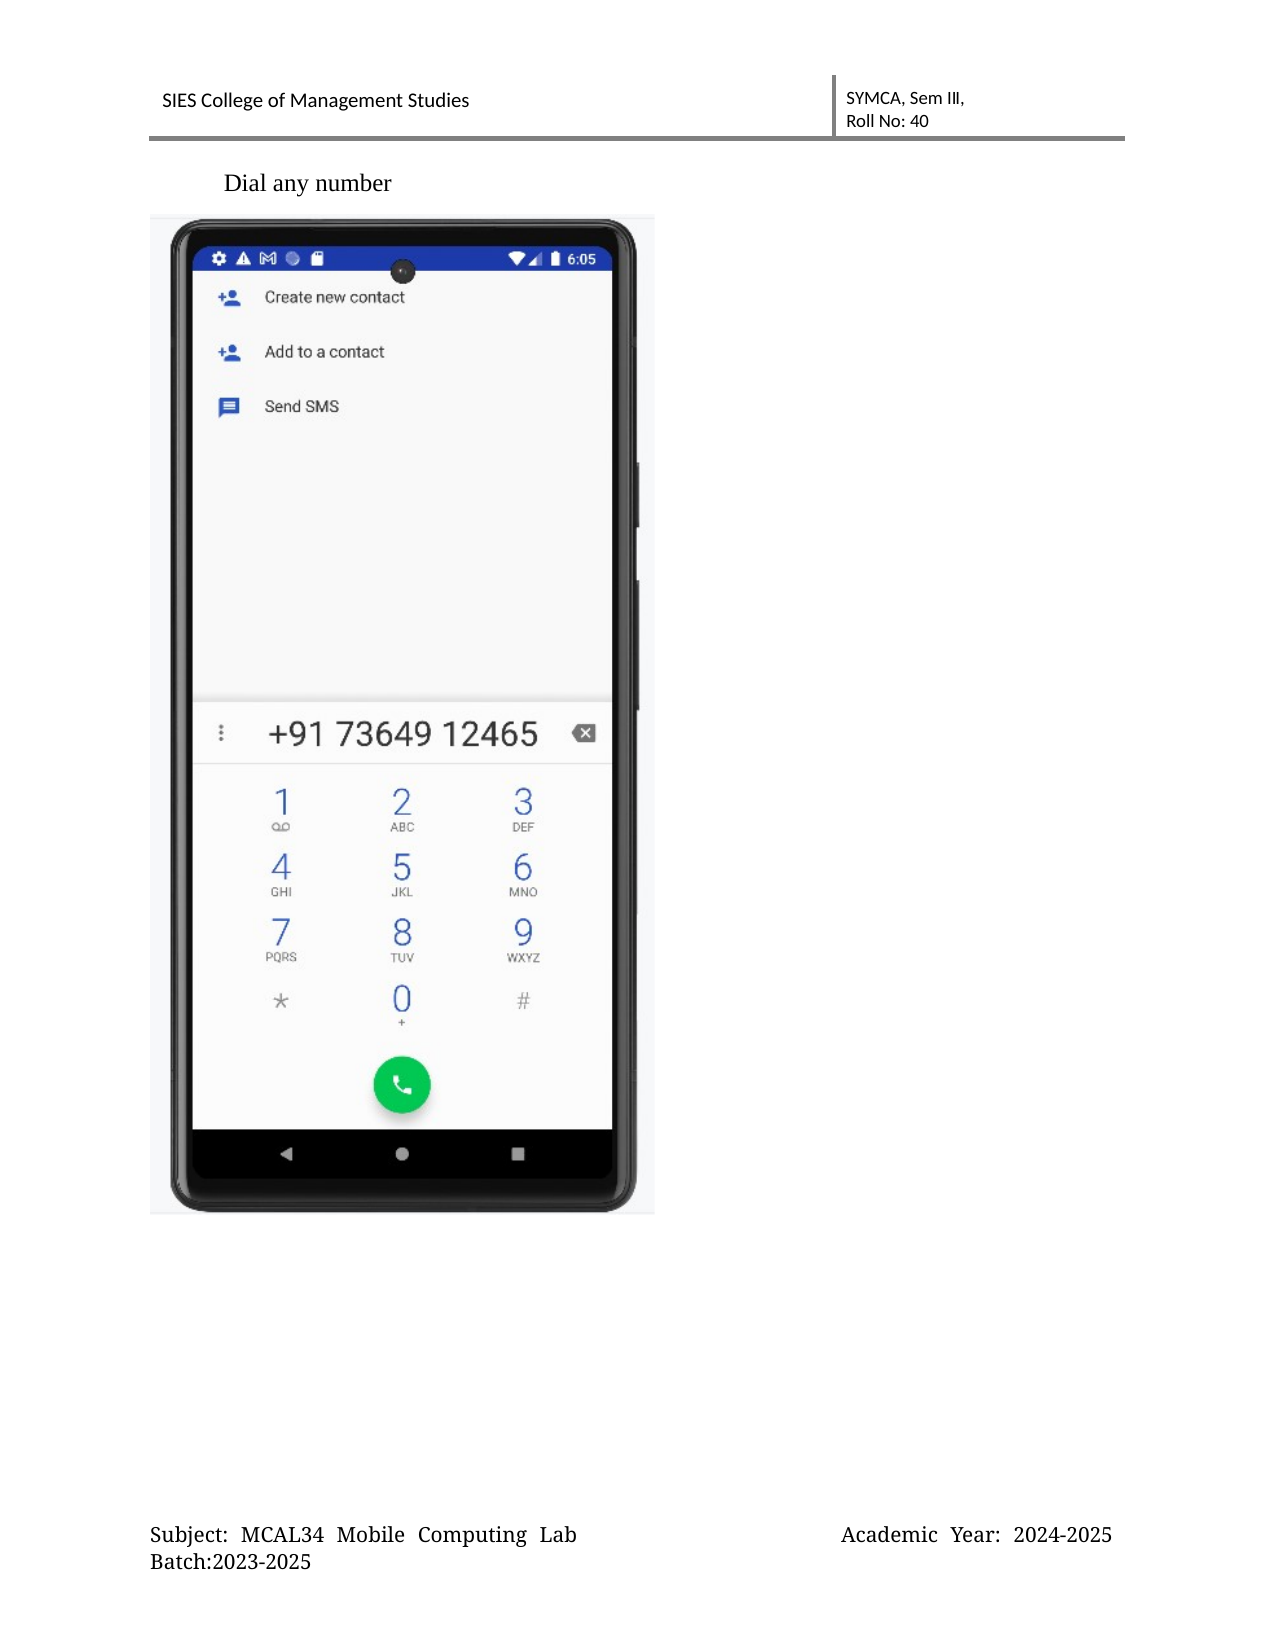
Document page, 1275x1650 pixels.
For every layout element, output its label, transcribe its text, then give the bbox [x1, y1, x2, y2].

subtitle Dial any number [223, 168, 457, 197]
picture [150, 214, 655, 1215]
